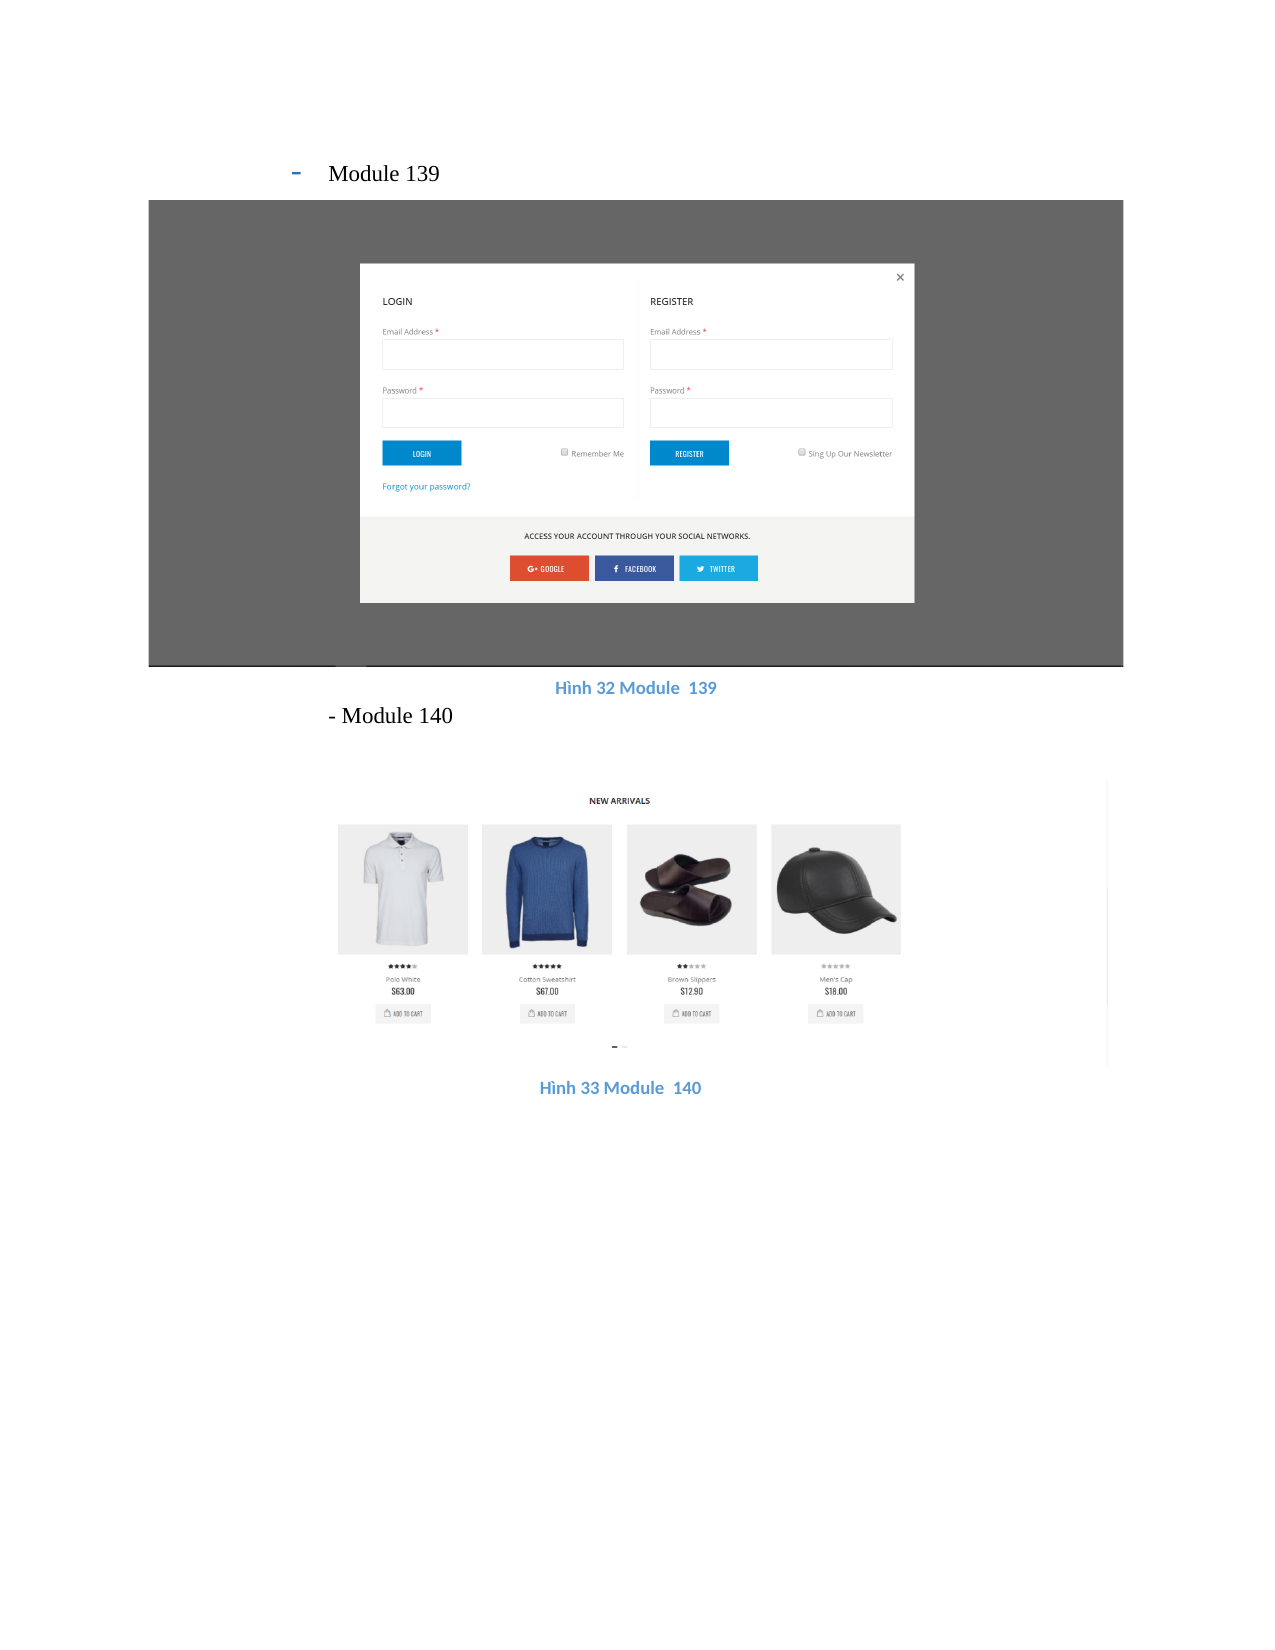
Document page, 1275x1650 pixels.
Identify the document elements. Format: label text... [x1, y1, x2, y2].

list Module 139 [291, 150, 1125, 188]
picture [132, 780, 1108, 1067]
picture [148, 200, 1124, 667]
